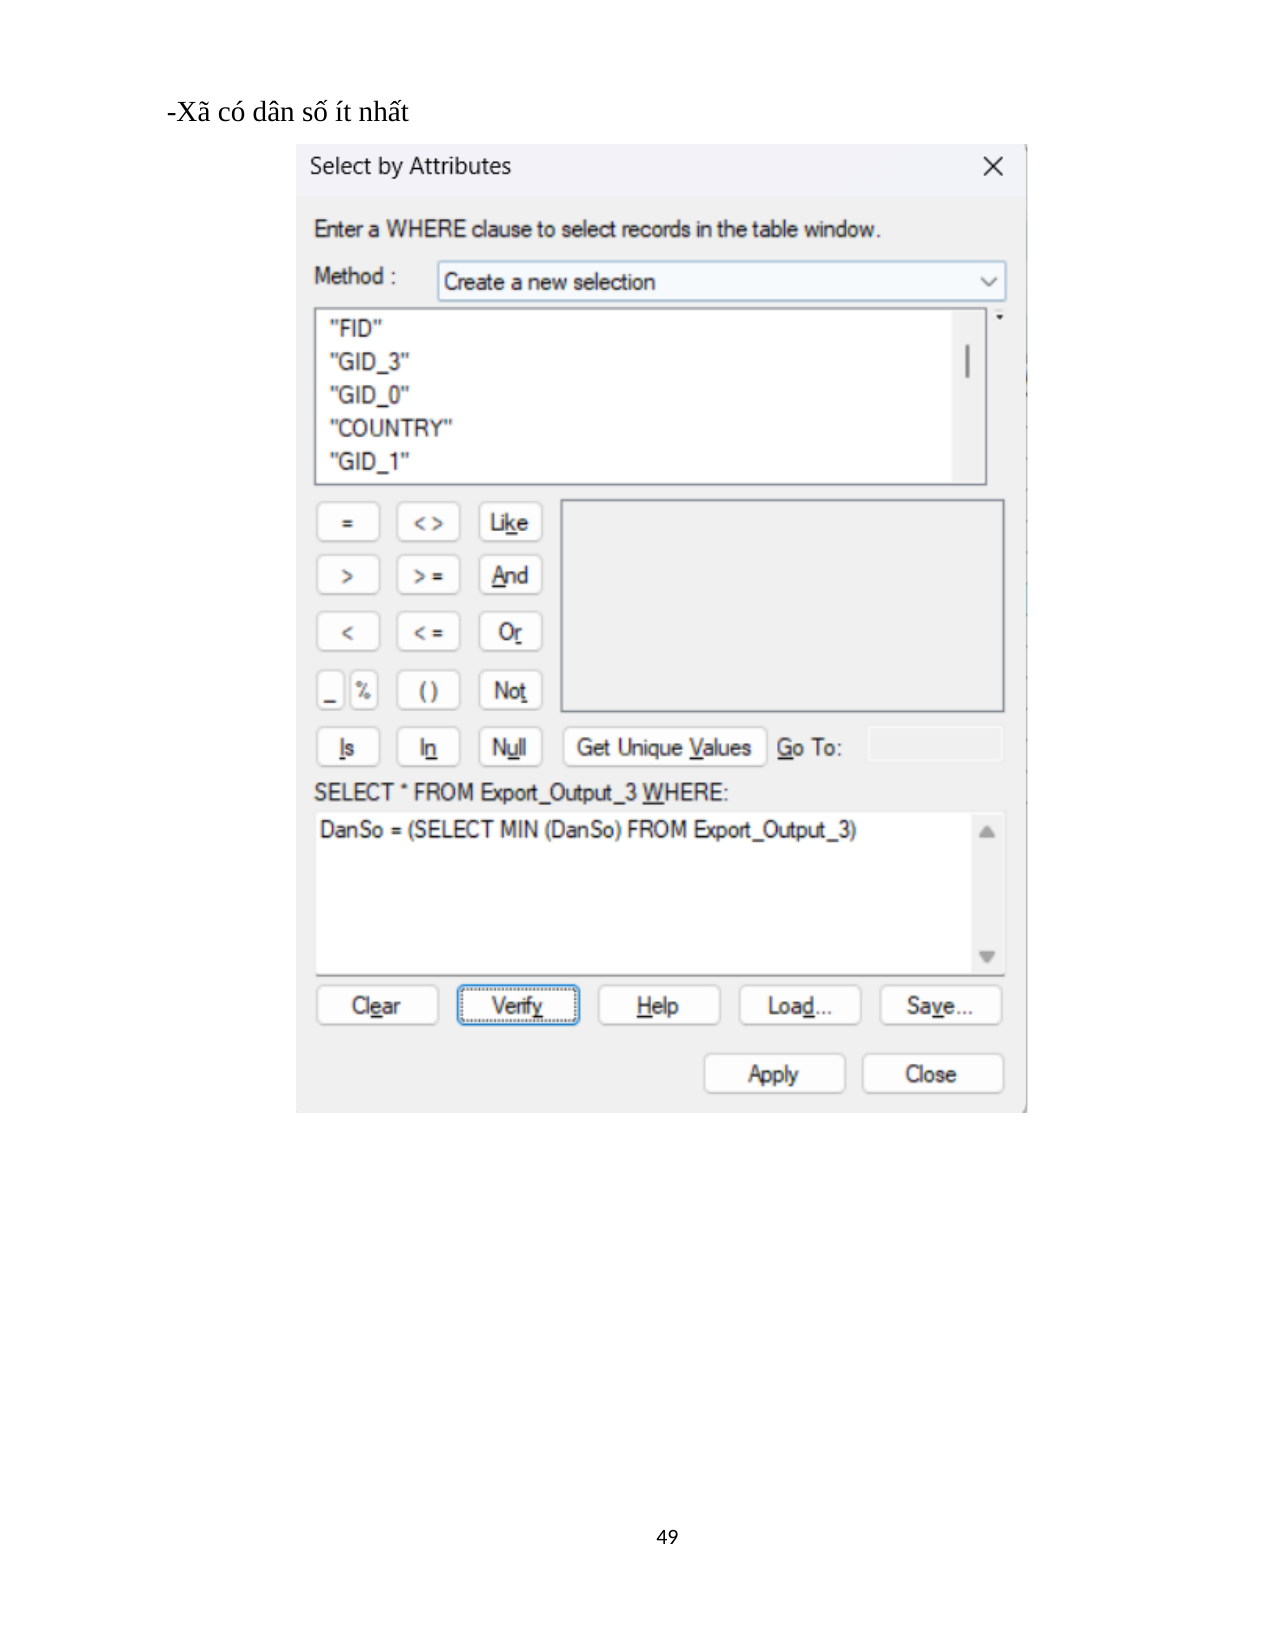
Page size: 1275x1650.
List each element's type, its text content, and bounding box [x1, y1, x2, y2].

picture [296, 144, 1028, 1113]
text -Xã có dân số ít nhất [167, 94, 1157, 127]
